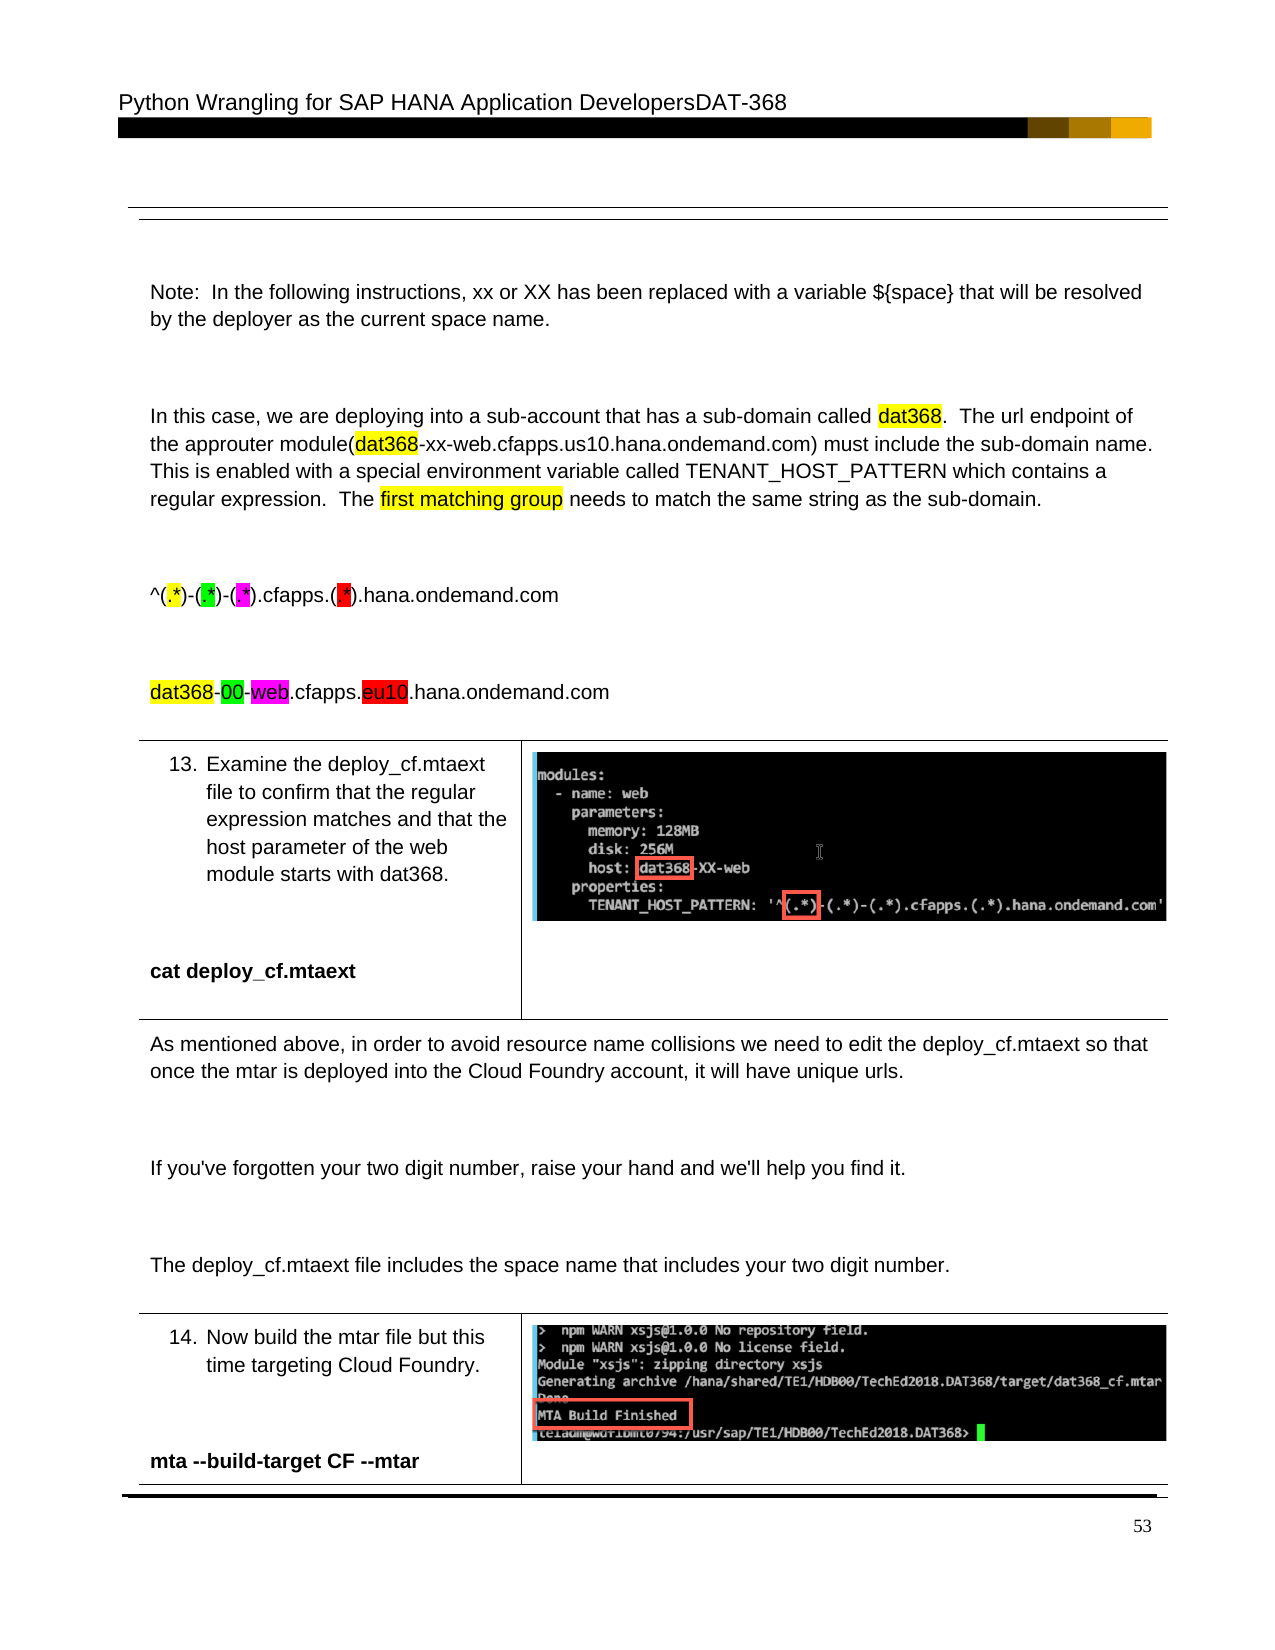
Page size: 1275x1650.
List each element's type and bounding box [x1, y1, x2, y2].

table_cell [128, 208, 1168, 1497]
picture [532, 752, 1167, 921]
picture [532, 1325, 1167, 1441]
